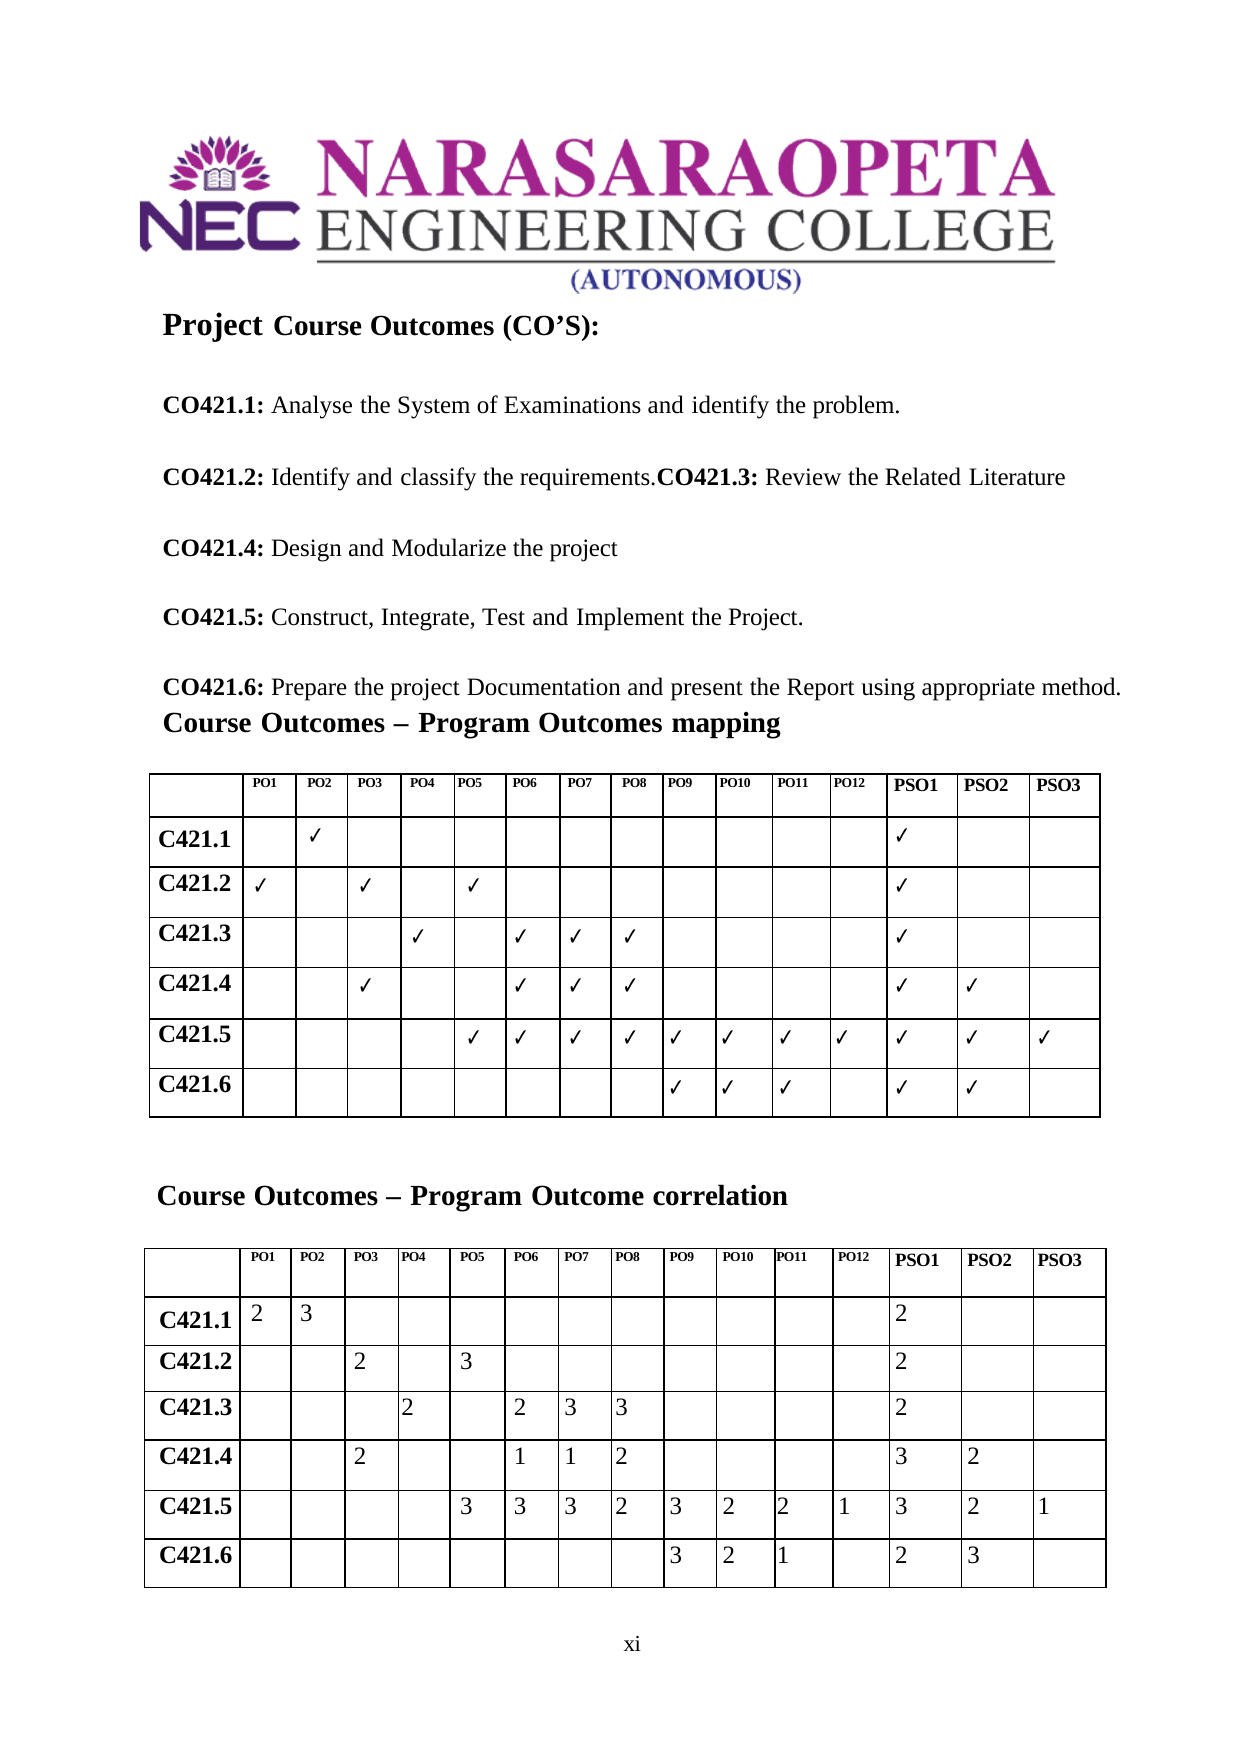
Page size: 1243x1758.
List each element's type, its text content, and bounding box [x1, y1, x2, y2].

table_cell [455, 818, 505, 866]
table_cell 1 [1034, 1491, 1105, 1538]
table_cell [834, 1441, 889, 1490]
text CO421.1: Analyse the System of Examinations and identify the problem. [162, 391, 1143, 419]
table_cell [292, 1441, 344, 1490]
table_cell [399, 1540, 449, 1586]
table_cell [958, 868, 1029, 917]
table_cell 3 [451, 1491, 504, 1538]
table_header PO2 [292, 1249, 344, 1296]
table_cell [665, 1392, 716, 1439]
table_cell [506, 1298, 558, 1344]
table_cell ✓ [773, 1020, 830, 1068]
table_cell [399, 1491, 449, 1538]
table_cell [507, 1069, 559, 1116]
table_cell [962, 1298, 1033, 1344]
table_cell [559, 1298, 611, 1344]
table_cell [561, 1069, 610, 1116]
table_cell [399, 1298, 449, 1344]
table_cell C421.1 [145, 1298, 239, 1344]
table_cell ✓ [888, 1020, 957, 1068]
table_header PO10 [717, 1249, 774, 1296]
table_header PO5 [451, 1249, 504, 1296]
table_cell 2 [890, 1392, 961, 1439]
table_cell 2 [890, 1298, 961, 1344]
table_cell [665, 1441, 716, 1490]
table_cell [1030, 968, 1099, 1018]
table_cell [776, 1441, 832, 1490]
table_cell [244, 918, 295, 966]
table_header PSO1 [888, 775, 957, 816]
table_header PO12 [831, 775, 886, 816]
table_cell [717, 1346, 774, 1391]
table_cell [958, 918, 1029, 966]
table_cell [346, 1540, 398, 1586]
table_cell [455, 918, 505, 966]
table_cell [244, 1020, 295, 1068]
table_cell [1034, 1441, 1105, 1490]
table_cell [507, 818, 559, 866]
table_cell [834, 1298, 889, 1344]
table_cell 3 [890, 1491, 961, 1538]
table_cell ✓ [888, 968, 957, 1018]
table_cell [612, 1540, 663, 1586]
table_cell [612, 868, 662, 917]
table_cell [402, 1069, 454, 1116]
table_cell [773, 868, 830, 917]
table_cell [834, 1540, 889, 1586]
table_header PSO1 [890, 1249, 961, 1296]
table_cell 1 [506, 1441, 558, 1490]
table_cell [348, 1069, 400, 1116]
table_cell 3 [559, 1392, 611, 1439]
table_cell [1030, 818, 1099, 866]
table_cell ✓ [402, 918, 454, 966]
table_cell [402, 968, 454, 1018]
table_header PSO2 [958, 775, 1029, 816]
table_header [145, 1249, 239, 1296]
table_cell C421.2 [145, 1346, 239, 1391]
table_cell [451, 1392, 504, 1439]
table_cell [559, 1540, 611, 1586]
table_cell [297, 868, 347, 917]
table_cell [776, 1298, 832, 1344]
table_cell [773, 968, 830, 1018]
table_cell [346, 1298, 398, 1344]
text CO421.5: Construct, Integrate, Test and Implement the Project. [162, 602, 1143, 631]
table_cell ✓ [348, 968, 400, 1018]
table_cell [1034, 1540, 1105, 1586]
table_cell [561, 818, 610, 866]
table_header PO9 [665, 1249, 716, 1296]
table_cell 2 [346, 1441, 398, 1490]
table_cell [962, 1346, 1033, 1391]
table_cell 2 [776, 1491, 832, 1538]
table_cell C421.4 [150, 968, 242, 1018]
table_cell [831, 968, 886, 1018]
table_cell ✓ [561, 1020, 610, 1068]
table_cell [717, 1441, 774, 1490]
table_cell 3 [292, 1298, 344, 1344]
table_cell [399, 1346, 449, 1391]
table_cell [612, 1298, 663, 1344]
table_cell 3 [890, 1441, 961, 1490]
table_cell [773, 918, 830, 966]
table_cell [834, 1346, 889, 1391]
text CO421.6: Prepare the project Documentation and present the Report using appropriate method. [162, 672, 1143, 701]
table_cell [292, 1540, 344, 1586]
table_cell [958, 818, 1029, 866]
table_cell [665, 1346, 716, 1391]
table_cell 1 [559, 1441, 611, 1490]
table_cell ✓ [888, 818, 957, 866]
table_cell 2 [612, 1441, 663, 1490]
table_cell [451, 1298, 504, 1344]
table_cell 3 [665, 1540, 716, 1586]
table_cell [717, 1392, 774, 1439]
table_cell ✓ [348, 868, 400, 917]
table_cell 3 [665, 1491, 716, 1538]
table_cell [241, 1392, 290, 1439]
table_cell [665, 1298, 716, 1344]
table_header PO8 [612, 775, 662, 816]
table_cell 3 [451, 1346, 504, 1391]
table_cell [717, 968, 772, 1018]
table_cell C421.1 [150, 818, 242, 866]
table_cell [244, 818, 295, 866]
table_cell [664, 968, 715, 1018]
table_cell [244, 968, 295, 1018]
table_cell [402, 818, 454, 866]
table_cell [834, 1392, 889, 1439]
table_cell 2 [962, 1491, 1033, 1538]
table_cell [241, 1491, 290, 1538]
table_cell [297, 918, 347, 966]
table_cell C421.4 [145, 1441, 239, 1490]
table_cell [831, 818, 886, 866]
table_header PO5 [455, 775, 505, 816]
table_cell ✓ [561, 918, 610, 966]
table_cell ✓ [612, 918, 662, 966]
table_cell ✓ [455, 1020, 505, 1068]
table_cell ✓ [888, 1069, 957, 1116]
table_header [150, 775, 242, 816]
table_header PO10 [717, 775, 772, 816]
table_cell C421.5 [145, 1491, 239, 1538]
table_header PO7 [559, 1249, 611, 1296]
table_cell ✓ [664, 1069, 715, 1116]
table_cell ✓ [612, 1020, 662, 1068]
table_cell ✓ [507, 1020, 559, 1068]
table_cell ✓ [888, 868, 957, 917]
table_cell ✓ [561, 968, 610, 1018]
table_header PO7 [561, 775, 610, 816]
table_cell [559, 1346, 611, 1391]
table_cell [1030, 918, 1099, 966]
table_cell C421.2 [150, 868, 242, 917]
table_cell [402, 868, 454, 917]
table_cell [776, 1392, 832, 1439]
table_cell [717, 868, 772, 917]
table_cell ✓ [717, 1069, 772, 1116]
table_cell [297, 1020, 347, 1068]
table_cell ✓ [507, 968, 559, 1018]
table_cell 2 [717, 1540, 774, 1586]
table_cell 2 [717, 1491, 774, 1538]
table_cell [292, 1392, 344, 1439]
table_cell [717, 1298, 774, 1344]
table_cell [1030, 1069, 1099, 1116]
picture [139, 135, 1056, 294]
table_cell [962, 1392, 1033, 1439]
table_header PO1 [241, 1249, 290, 1296]
table_cell ✓ [507, 918, 559, 966]
table_cell ✓ [717, 1020, 772, 1068]
table_header PO8 [612, 1249, 663, 1296]
table_cell 1 [776, 1540, 832, 1586]
table_header PSO3 [1030, 775, 1099, 816]
table_cell ✓ [664, 1020, 715, 1068]
table_cell [241, 1346, 290, 1391]
table_cell 2 [962, 1441, 1033, 1490]
table_cell 2 [506, 1392, 558, 1439]
table_cell [348, 818, 400, 866]
table_cell 2 [612, 1491, 663, 1538]
table_cell ✓ [612, 968, 662, 1018]
table_cell [402, 1020, 454, 1068]
table_cell [561, 868, 610, 917]
table_cell C421.5 [150, 1020, 242, 1068]
table_cell 2 [346, 1346, 398, 1391]
table_cell [241, 1441, 290, 1490]
table_cell [451, 1540, 504, 1586]
table_cell 2 [399, 1392, 449, 1439]
table_cell ✓ [831, 1020, 886, 1068]
table_cell ✓ [958, 968, 1029, 1018]
table_cell [1034, 1392, 1105, 1439]
table_cell ✓ [773, 1069, 830, 1116]
table_cell C421.3 [145, 1392, 239, 1439]
table_header PO3 [346, 1249, 398, 1296]
table_cell [1034, 1346, 1105, 1391]
table_cell ✓ [297, 818, 347, 866]
table_cell [399, 1441, 449, 1490]
table_cell [612, 1069, 662, 1116]
table_header PSO2 [962, 1249, 1033, 1296]
table_header PO1 [244, 775, 295, 816]
table_cell [831, 868, 886, 917]
table_cell C421.3 [150, 918, 242, 966]
table_header PO6 [506, 1249, 558, 1296]
table_cell [297, 1069, 347, 1116]
table_cell [776, 1346, 832, 1391]
table_header PO4 [402, 775, 454, 816]
table_cell 3 [559, 1491, 611, 1538]
table_cell [507, 868, 559, 917]
table_cell 3 [962, 1540, 1033, 1586]
table_cell [664, 918, 715, 966]
text Course Outcomes – Program Outcomes mapping [162, 705, 1143, 738]
table_cell [451, 1441, 504, 1490]
table_cell 1 [834, 1491, 889, 1538]
table_cell ✓ [1030, 1020, 1099, 1068]
table_cell [244, 1069, 295, 1116]
text Course Outcomes – Program Outcome correlation [156, 1178, 1143, 1212]
table_cell ✓ [888, 918, 957, 966]
table_cell ✓ [455, 868, 505, 917]
table_cell [348, 1020, 400, 1068]
table_cell [346, 1392, 398, 1439]
table_cell 2 [890, 1346, 961, 1391]
table_header PO12 [834, 1249, 889, 1296]
table_cell [346, 1491, 398, 1538]
table_cell [831, 918, 886, 966]
table_cell [664, 868, 715, 917]
table_header PSO3 [1034, 1249, 1105, 1296]
table_cell [612, 818, 662, 866]
table_cell 2 [241, 1298, 290, 1344]
table_cell [348, 918, 400, 966]
table_header PO6 [507, 775, 559, 816]
table_cell C421.6 [145, 1540, 239, 1586]
text CO421.4: Design and Modularize the project [162, 533, 1143, 561]
table_cell ✓ [958, 1020, 1029, 1068]
table_cell [831, 1069, 886, 1116]
table_cell [1030, 868, 1099, 917]
table_cell [297, 968, 347, 1018]
table_cell [506, 1346, 558, 1391]
text CO421.2: Identify and classify the requirements.CO421.3: Review the Related Literature [162, 462, 1143, 490]
table_header PO3 [348, 775, 400, 816]
table_header PO11 [773, 775, 830, 816]
table_cell [292, 1346, 344, 1391]
table_cell 3 [506, 1491, 558, 1538]
table_cell [506, 1540, 558, 1586]
table_cell [612, 1346, 663, 1391]
table_header PO11 [776, 1249, 832, 1296]
text Project Course Outcomes (CO’S): [162, 305, 1143, 342]
table_header PO4 [399, 1249, 449, 1296]
table_cell [1034, 1298, 1105, 1344]
table_cell [717, 918, 772, 966]
table_cell ✓ [244, 868, 295, 917]
table_cell 3 [612, 1392, 663, 1439]
table_cell C421.6 [150, 1069, 242, 1116]
table_cell 2 [890, 1540, 961, 1586]
table_cell ✓ [958, 1069, 1029, 1116]
table_cell [241, 1540, 290, 1586]
table_header PO2 [297, 775, 347, 816]
table_cell [664, 818, 715, 866]
table_header PO9 [664, 775, 715, 816]
table_cell [292, 1491, 344, 1538]
table_cell [773, 818, 830, 866]
table_cell [717, 818, 772, 866]
table_cell [455, 968, 505, 1018]
table_cell [455, 1069, 505, 1116]
